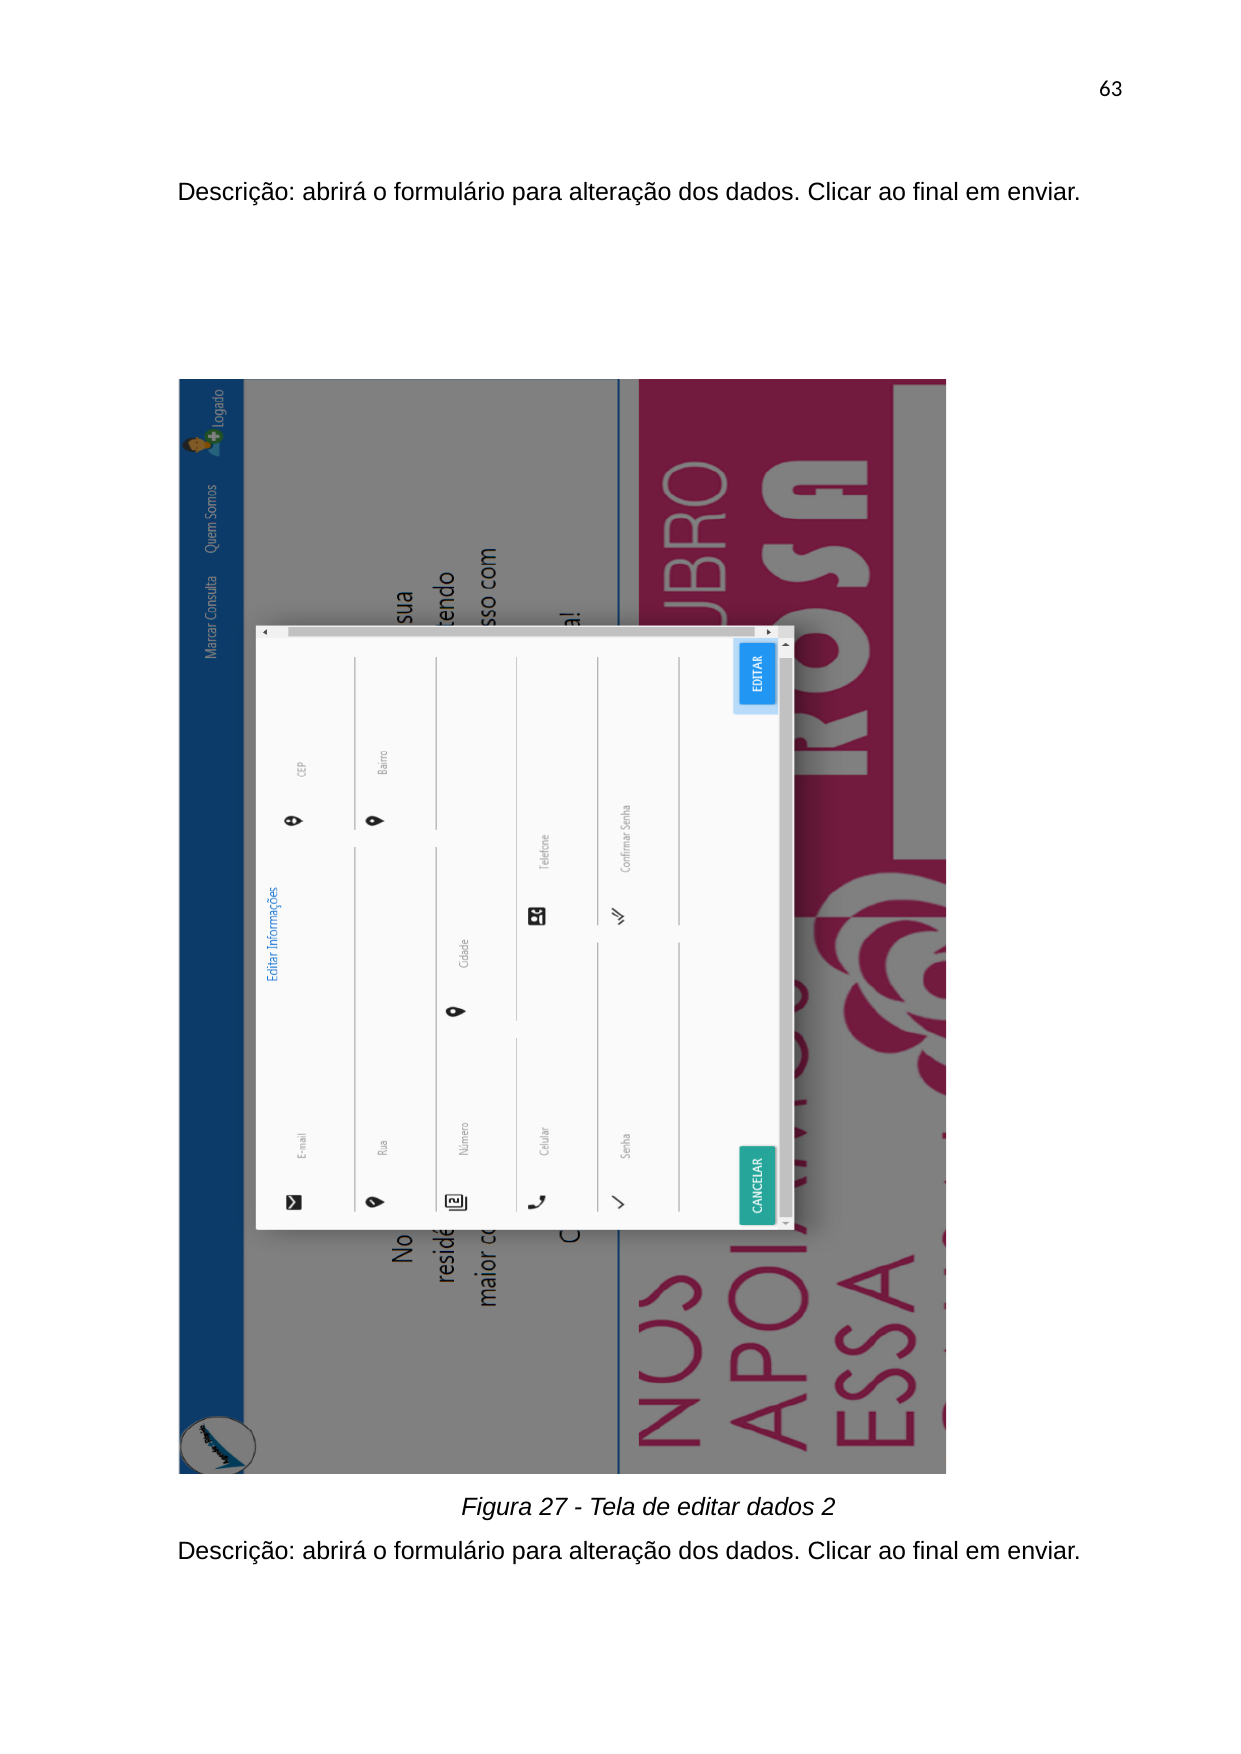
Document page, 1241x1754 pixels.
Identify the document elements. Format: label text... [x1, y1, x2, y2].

text Descrição: abrirá o formulário para alteração dos dados. Clicar ao final em enviar. [177, 177, 1122, 206]
text Figura 27 - Tela de editar dados 2 [177, 1492, 1122, 1521]
text Descrição: abrirá o formulário para alteração dos dados. Clicar ao final em enviar. [177, 1536, 1122, 1564]
picture [178, 380, 947, 1474]
